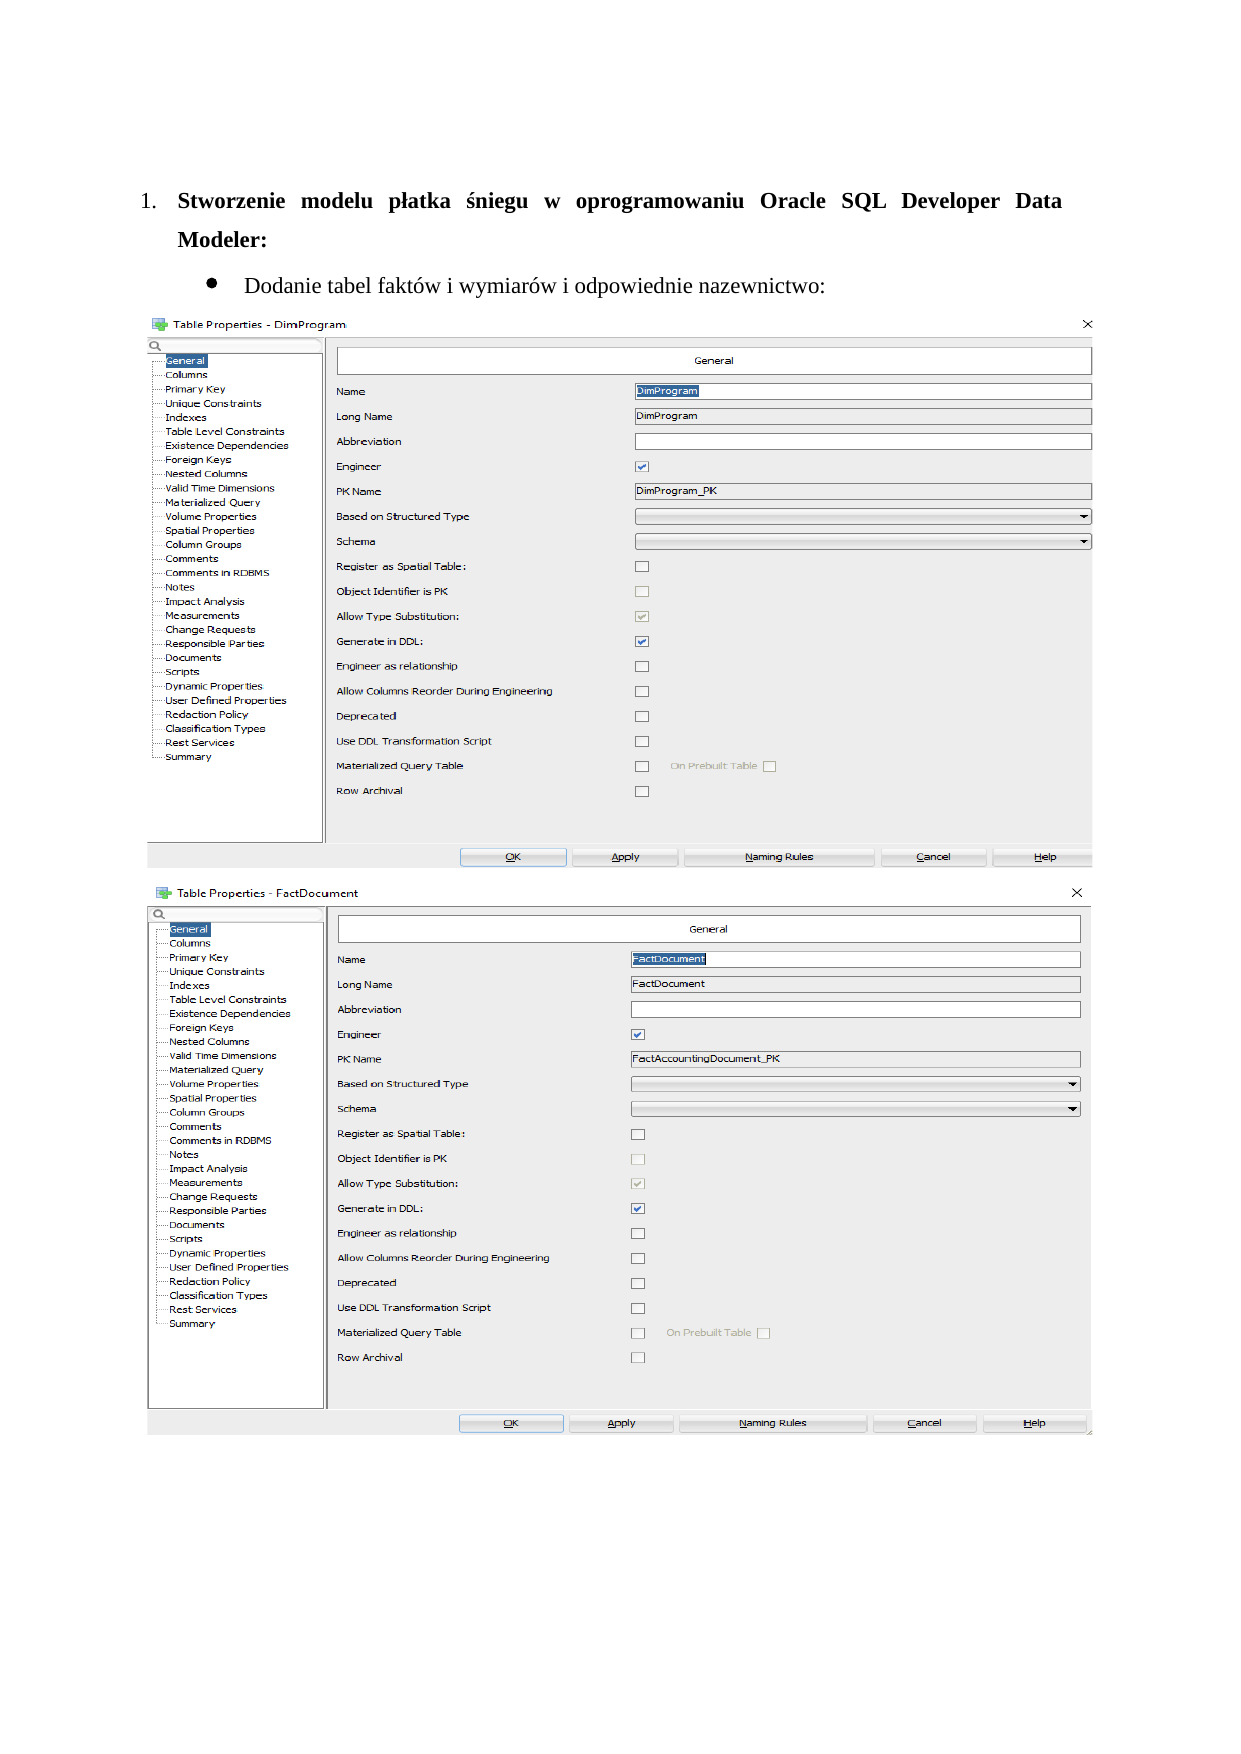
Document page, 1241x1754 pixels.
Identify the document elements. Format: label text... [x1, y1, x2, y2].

picture [147, 318, 1093, 868]
picture [147, 884, 1093, 1435]
list Dodanie tabel faktów i wymiarów i odpowiednie nazewnictwo: [207, 266, 1063, 300]
list Stworzenie modelu płatka śniegu w oprogramowaniu Oracle SQL Developer Data Modeler: [140, 187, 1063, 253]
